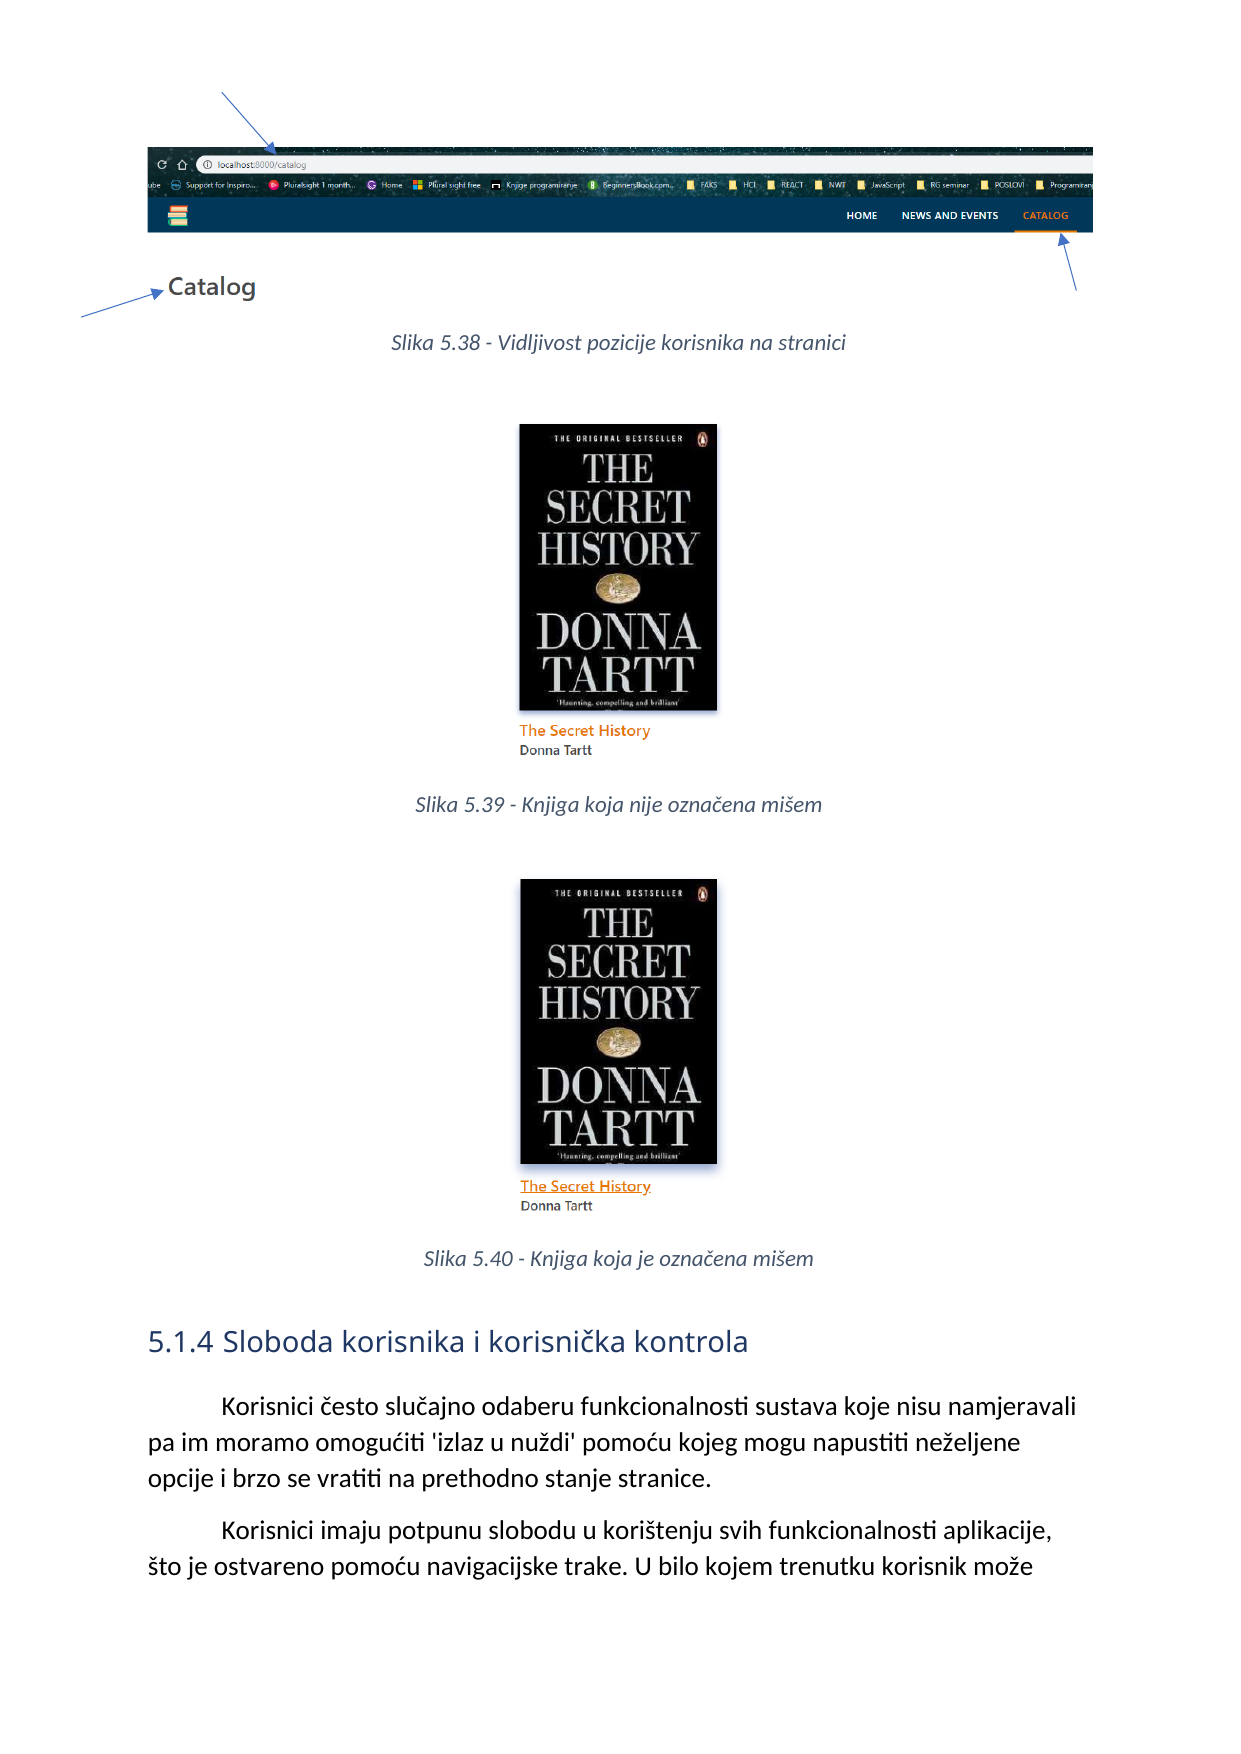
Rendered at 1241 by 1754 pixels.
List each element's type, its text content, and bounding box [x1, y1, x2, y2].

subtitle Sloboda korisnika i korisnička kontrola [148, 1322, 1093, 1361]
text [148, 1513, 1093, 1582]
picture [485, 405, 755, 771]
text Korisnici često slučajno odaberu funkcionalnosti sustava koje nisu namjeravali pa im moramo omogućiti 'izlaz u nuždi' pomoću kojeg mogu napustiti neželjene opcije i brzo se vratiti na prethodno stanje stranice. [148, 1389, 1093, 1494]
picture [147, 147, 1093, 309]
picture [480, 868, 760, 1225]
